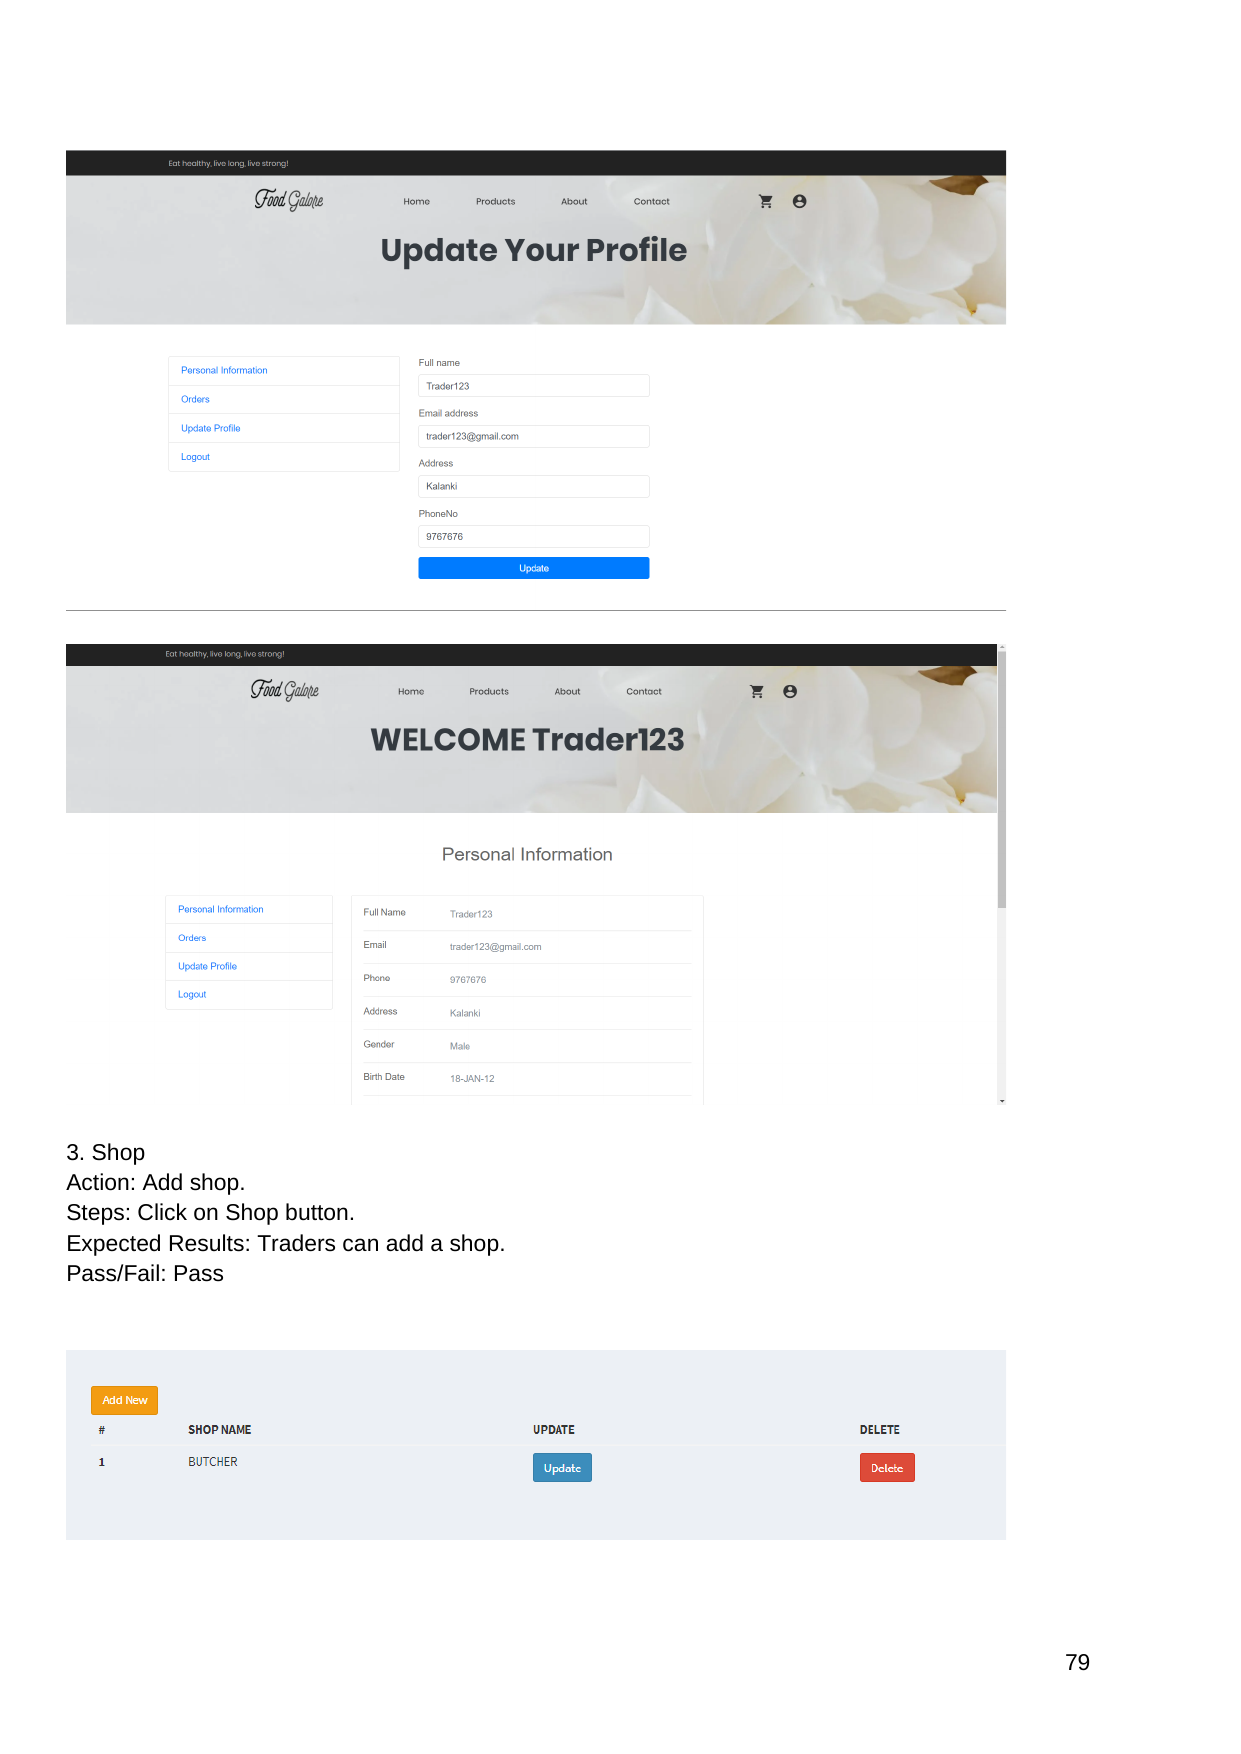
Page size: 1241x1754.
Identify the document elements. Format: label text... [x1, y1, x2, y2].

picture [66, 644, 1007, 1105]
text 3. Shop [66, 1139, 1090, 1165]
text Expected Results: Traders can add a shop. [66, 1229, 1090, 1256]
text Action: Add shop. [66, 1169, 1090, 1196]
text Steps: Click on Shop button. [66, 1199, 1090, 1226]
picture [66, 150, 1007, 611]
text Pass/Fail: Pass [66, 1260, 1090, 1286]
picture [66, 1350, 1007, 1540]
